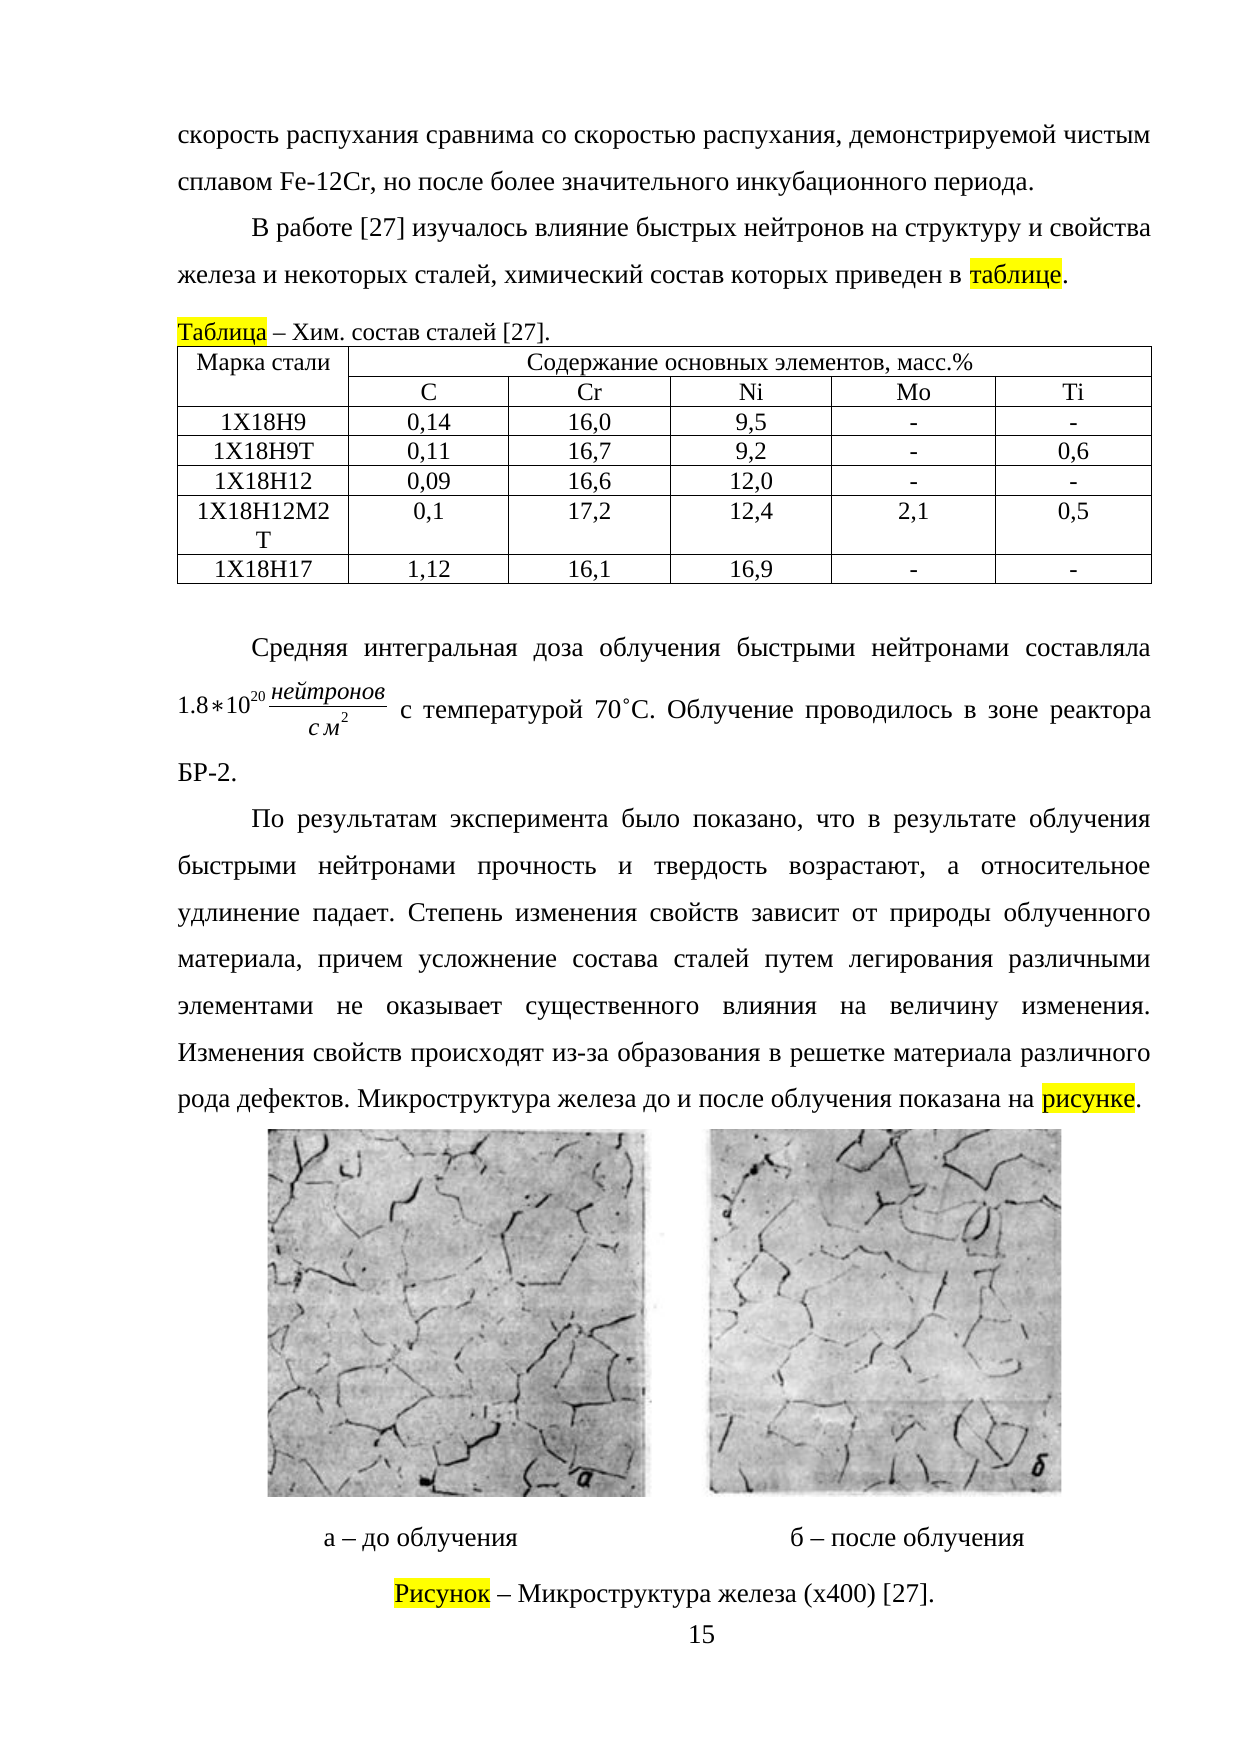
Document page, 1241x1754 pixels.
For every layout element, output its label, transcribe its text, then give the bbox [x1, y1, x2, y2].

text Средняя интегральная доза облучения быстрыми нейтронами составляла с температурой 70˚C. Облучение проводилось в зоне реактора БР-2. [177, 631, 1152, 787]
table_header а – до облучения [177, 1521, 664, 1577]
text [177, 118, 1152, 196]
table_cell 0,5 [996, 496, 1151, 553]
text В работе [27] изучалось влияние быстрых нейтронов на структуру и свойства железа и некоторых сталей, химический состав которых приведен в таблице. [177, 211, 1152, 289]
table_cell 0,14 [349, 407, 508, 435]
table_cell 16,0 [509, 407, 670, 435]
table_header б – после облучения [664, 1521, 1151, 1577]
table_cell - [832, 407, 995, 435]
table_cell - [832, 466, 995, 495]
table_cell 0,6 [996, 436, 1151, 465]
table_cell 9,2 [671, 436, 831, 465]
table_cell 12,0 [671, 466, 831, 495]
text По результатам эксперимента было показано, что в результате облучения быстрыми нейтронами прочность и твердость возрастают, а относительное удлинение падает. Степень изменения свойств зависит от природы облученного материала, причем усложнение состава сталей путем легирования различными элементами не оказывает существенного влияния на величину изменения. Изменения свойств происходят из-за образования в решетке материала различного рода дефектов. Микроструктура железа до и после облучения показана на рисунке. [177, 802, 1152, 1113]
table_cell Mo [832, 377, 995, 406]
table_cell 0,11 [349, 436, 508, 465]
table_cell C [349, 377, 508, 406]
picture [267, 1129, 1062, 1497]
table_cell 1Х18Н9 [178, 407, 348, 435]
table_cell 0,1 [349, 496, 508, 553]
table_cell 16,6 [509, 466, 670, 495]
table_cell 16,1 [509, 555, 670, 583]
table_cell - [832, 436, 995, 465]
table_cell 1Х18Н17 [178, 555, 348, 583]
table_cell 17,2 [509, 496, 670, 553]
table_cell 2,1 [832, 496, 995, 553]
table_cell 0,09 [349, 466, 508, 495]
table_cell - [996, 466, 1151, 495]
table_cell - [832, 555, 995, 583]
table_cell 1Х18Н12 [178, 466, 348, 495]
table_cell Ni [671, 377, 831, 406]
table_cell 1Х18Н9Т [178, 436, 348, 465]
text Рисунок – Микроструктура железа (x400) [27]. [177, 1577, 1152, 1608]
table_cell 12,4 [671, 496, 831, 553]
table_header Марка стали [178, 347, 348, 406]
table_header Содержание основных элементов, масс.% [349, 347, 1151, 376]
table_cell Cr [509, 377, 670, 406]
table_cell - [996, 407, 1151, 435]
text Таблица – Хим. состав сталей [27]. [267, 317, 1152, 346]
table_cell Ti [996, 377, 1151, 406]
table_cell 1,12 [349, 555, 508, 583]
table_cell 9,5 [671, 407, 831, 435]
table_cell - [996, 555, 1151, 583]
table_cell 1Х18Н12М2Т [178, 496, 348, 553]
table_cell 16,9 [671, 555, 831, 583]
table_cell 16,7 [509, 436, 670, 465]
